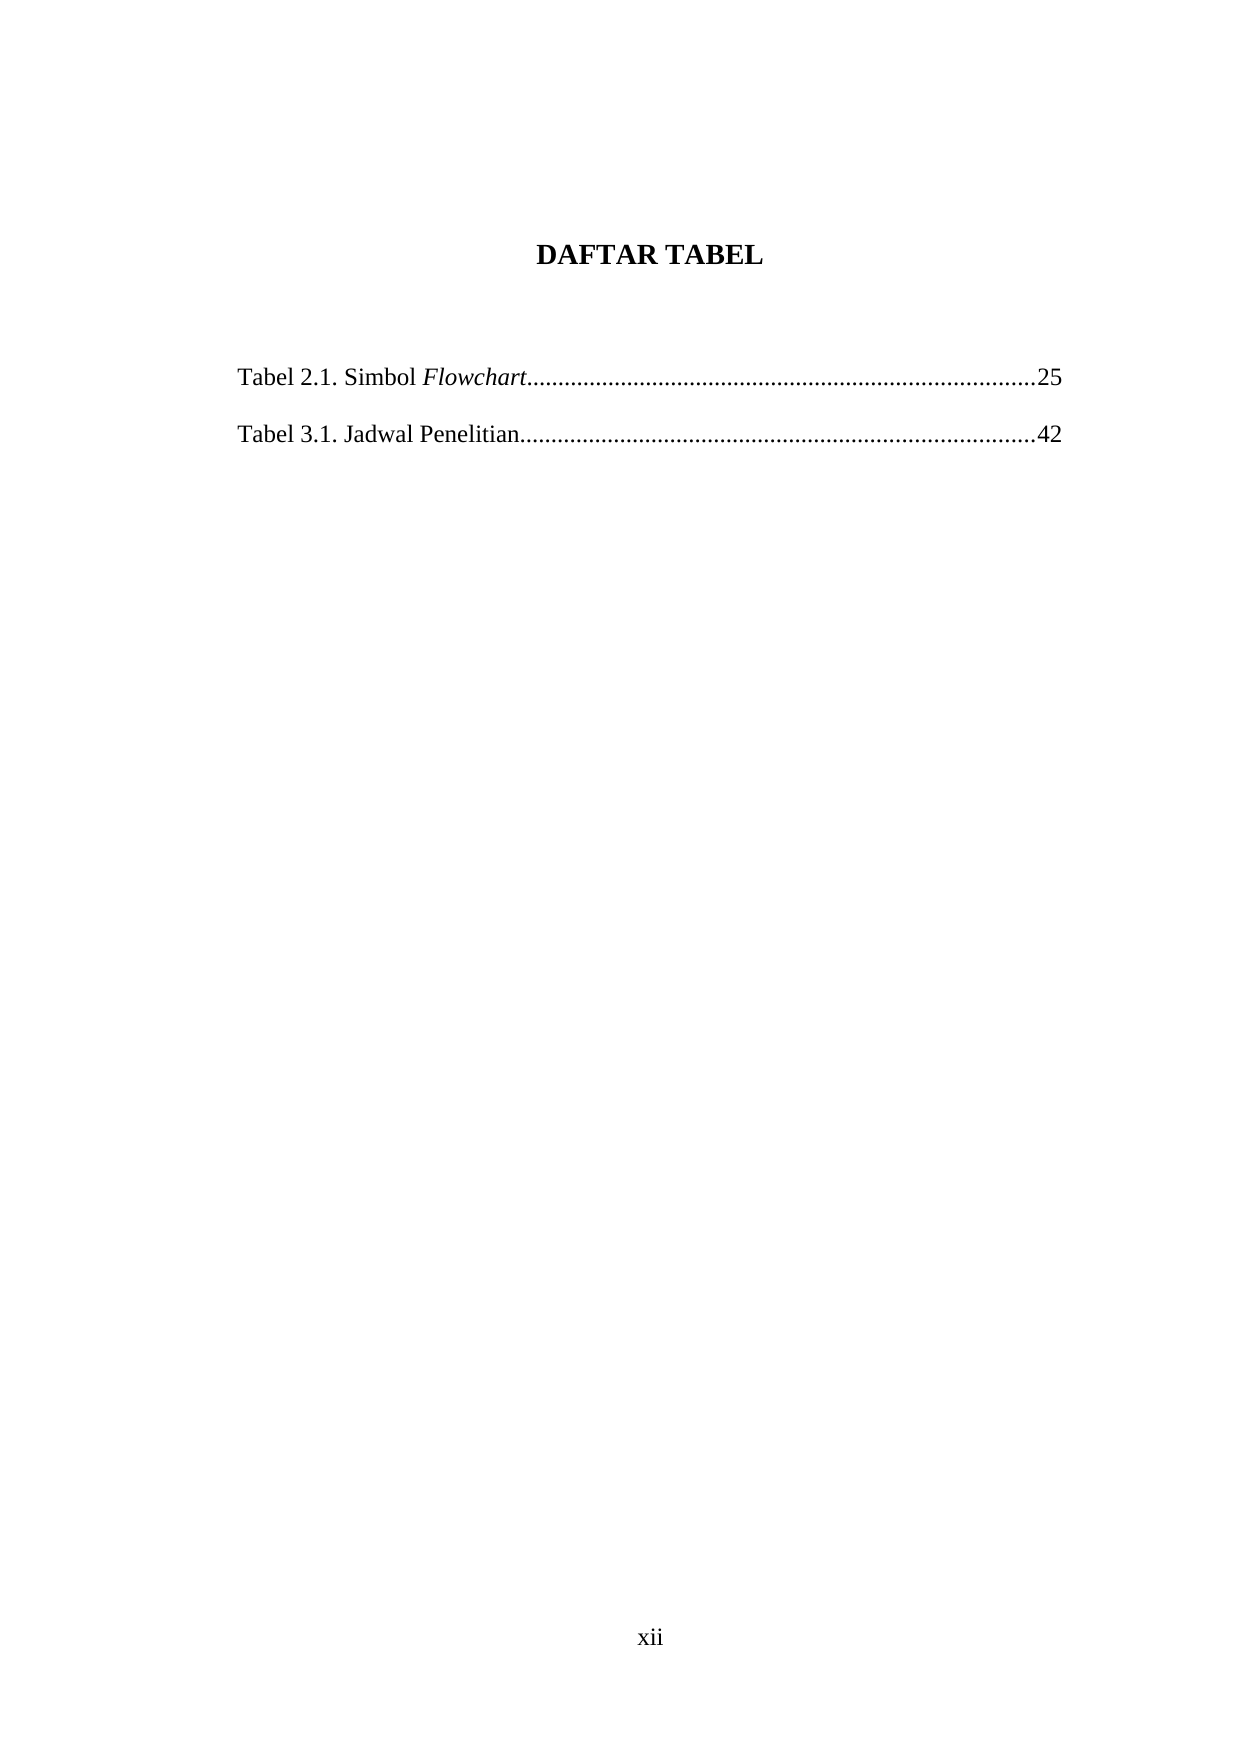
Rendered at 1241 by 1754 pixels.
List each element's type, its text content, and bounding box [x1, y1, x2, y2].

text Tabel 2.1. Simbol Flowchart 25 [237, 362, 1063, 390]
text Tabel 3.1. Jadwal Penelitian 42 [237, 419, 1063, 448]
text DAFTAR TABEL [237, 237, 1063, 271]
